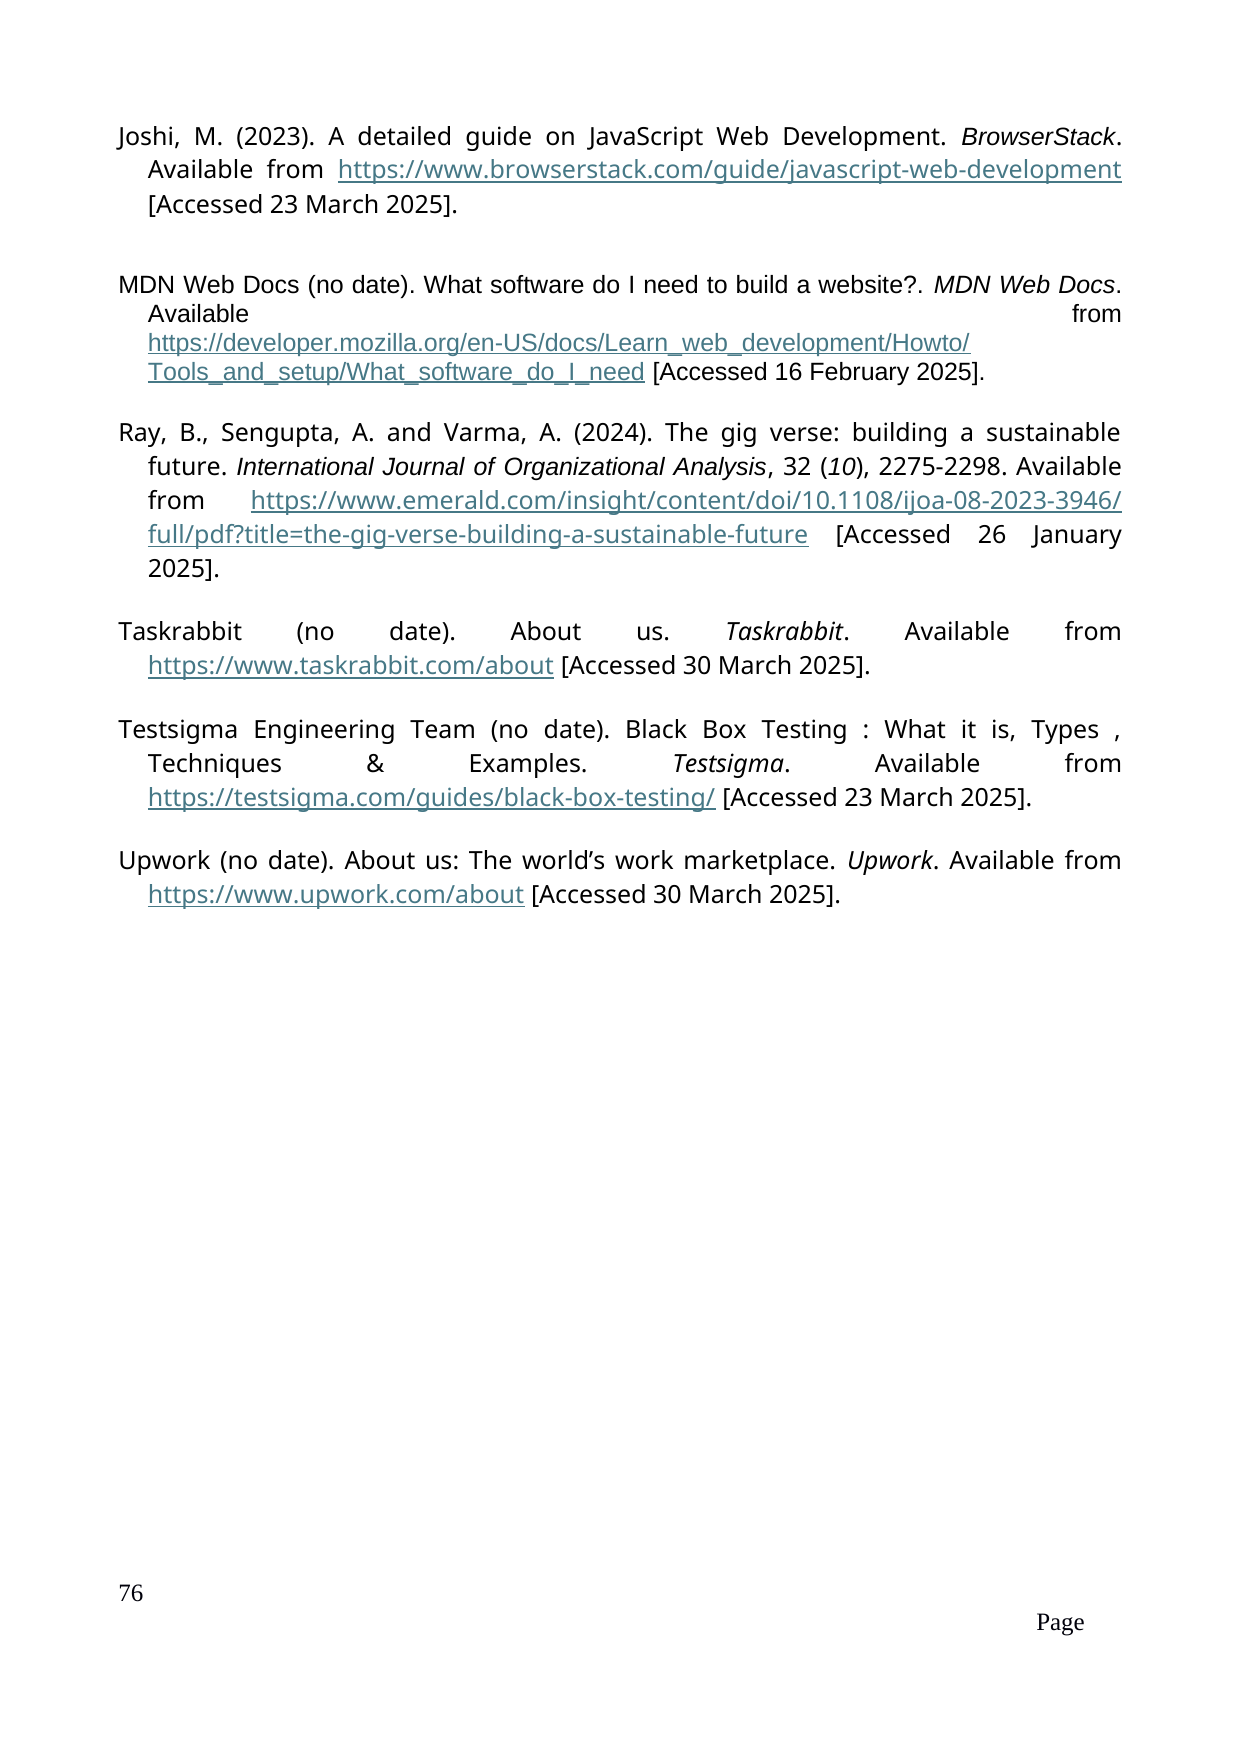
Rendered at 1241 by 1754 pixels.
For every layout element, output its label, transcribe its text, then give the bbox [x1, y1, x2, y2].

text Testsigma Engineering Team (no date). Black Box Testing : What it is, Types , Techniques & Examples. Testsigma. Available from https://testsigma.com/guides/black-box-testing/ [Accessed 23 March 2025]. [118, 711, 1122, 813]
text Upwork (no date). About us: The world’s work marketplace. Upwork. Available from https://www.upwork.com/about [Accessed 30 March 2025]. [118, 843, 1122, 911]
subtitle MDN Web Docs (no date). What software do I need to build a website?. MDN Web Docs. Available from https://developer.mozilla.org/en-US/docs/Learn_web_development/Howto/Tools_and_setup/What_software_do_I_need [Accessed 16 February 2025]. [118, 270, 1122, 385]
text Taskrabbit (no date). About us. Taskrabbit. Available from https://www.taskrabbit.com/about [Accessed 30 March 2025]. [118, 614, 1122, 682]
text Ray, B., Sengupta, A. and Varma, A. (2024). The gig verse: building a sustainable future. International Journal of Organizational Analysis, 32 (10), 2275-2298. Available from https://www.emerald.com/insight/content/doi/10.1108/ijoa-08-2023-3946/full/pdf?title=the-gig-verse-building-a-sustainable-future [Accessed 26 January 2025]. [118, 414, 1122, 585]
text Joshi, M. (2023). A detailed guide on JavaScript Web Development. BrowserStack. Available from https://www.browserstack.com/guide/javascript-web-development [Accessed 23 March 2025]. [118, 118, 1122, 220]
